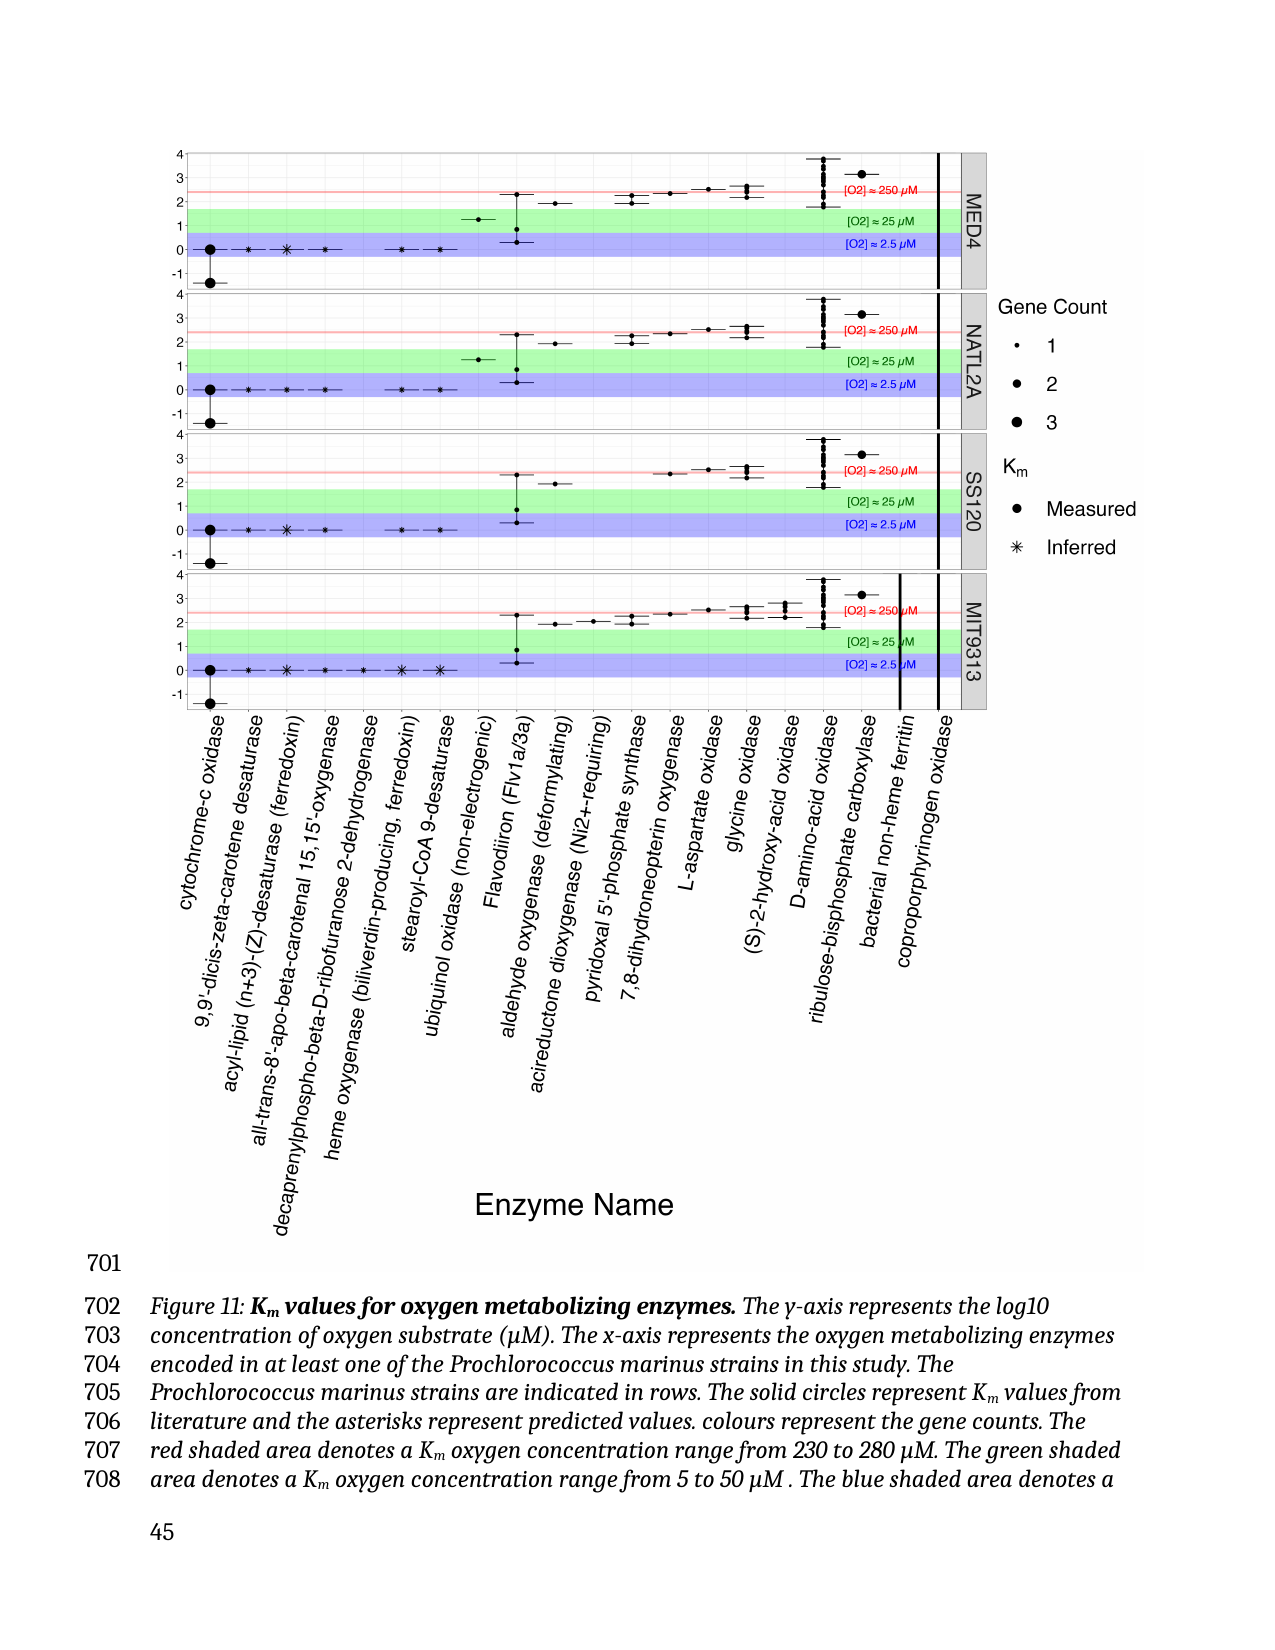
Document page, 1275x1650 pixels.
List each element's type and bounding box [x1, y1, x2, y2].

text [150, 1292, 1125, 1493]
picture [168, 150, 1144, 1272]
